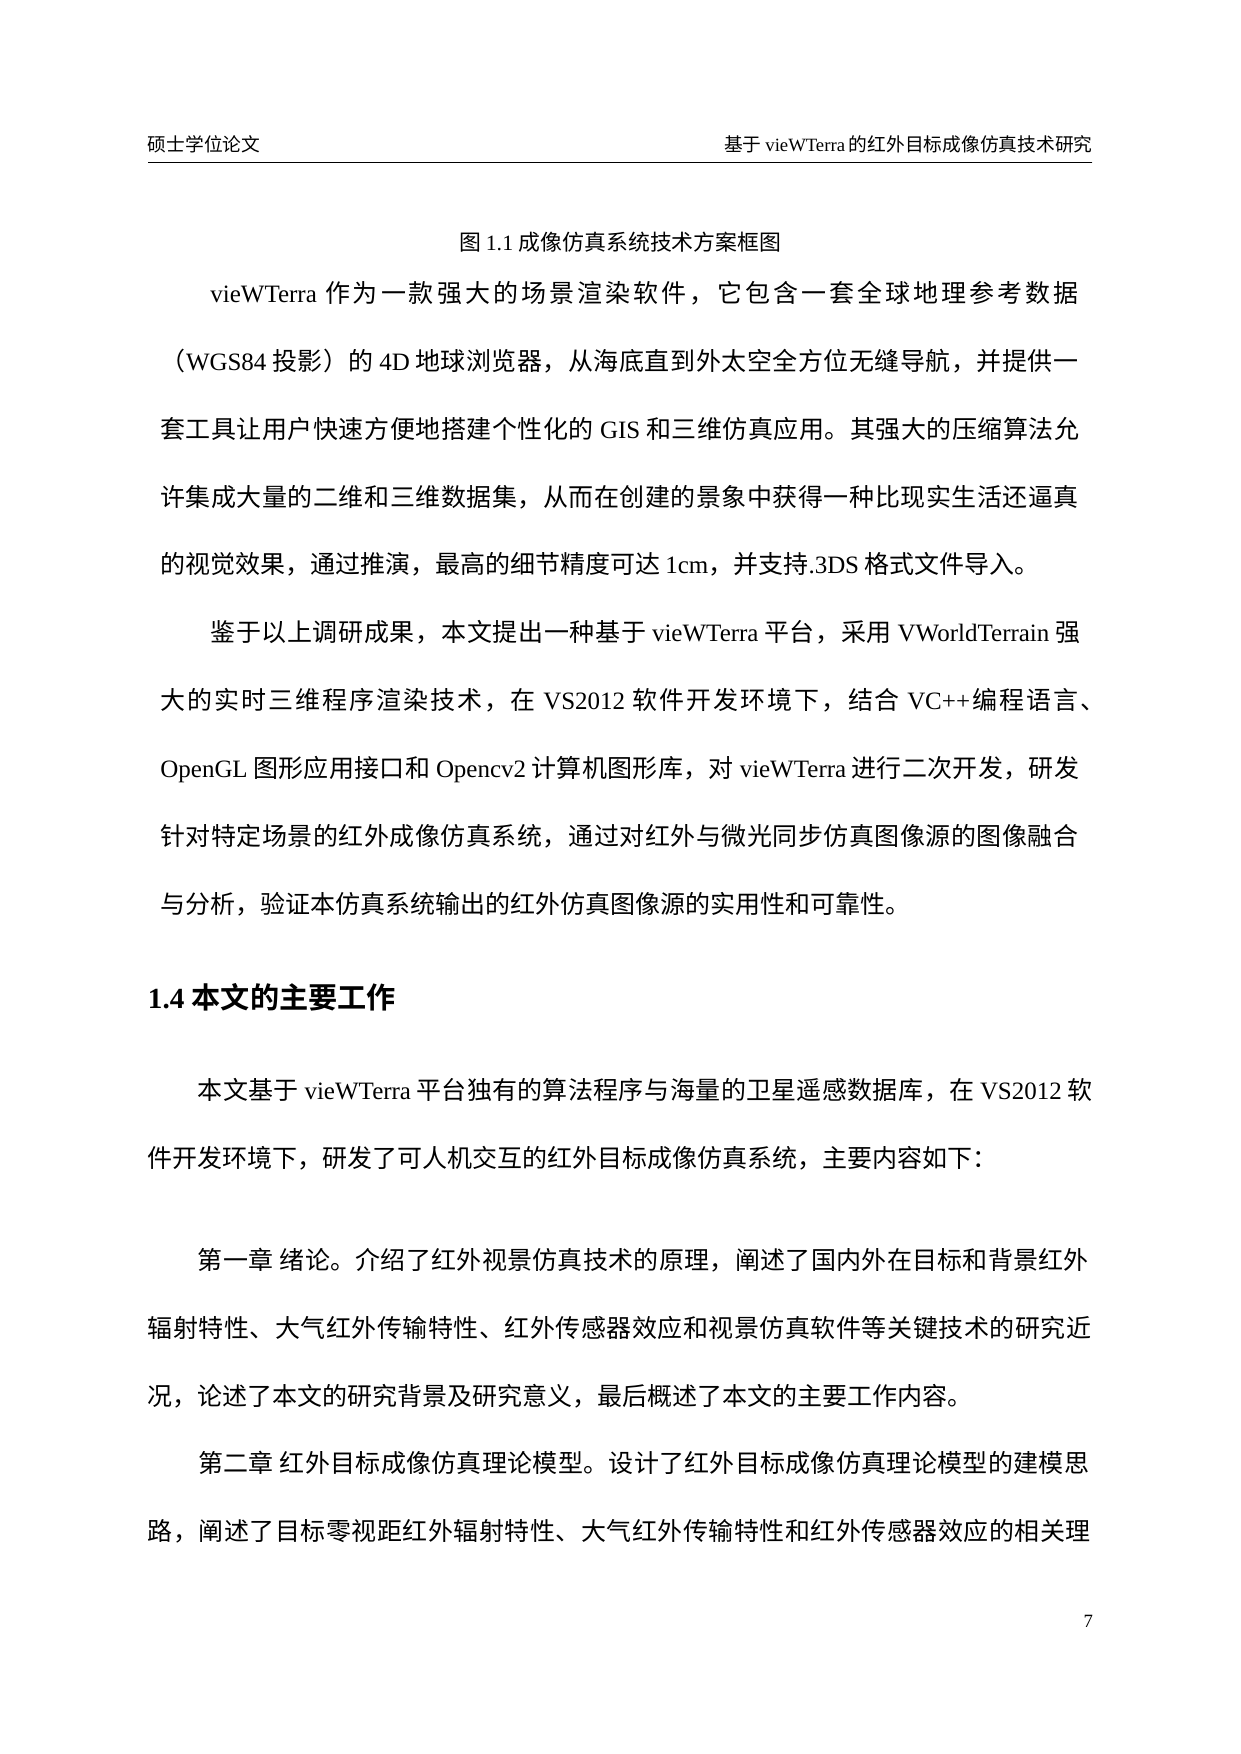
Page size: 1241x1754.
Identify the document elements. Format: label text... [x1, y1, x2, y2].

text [148, 1428, 1092, 1564]
text vieWTerra作为一款强大的场景渲染软件，它包含一套全球地理参考数据（WGS84投影）的4D地球浏览器，从海底直到外太空全方位无缝导航，并提供一套工具让用户快速方便地搭建个性化的GIS和三维仿真应用。其强大的压缩算法允许集成大量的二维和三维数据集，从而在创建的景象中获得一种比现实生活还逼真的视觉效果，通过推演，最高的细节精度可达1cm，并支持.3DS格式文件导入。 [160, 257, 1080, 597]
text 第一章 绪论。介绍了红外视景仿真技术的原理，阐述了国内外在目标和背景红外辐射特性、大气红外传输特性、红外传感器效应和视景仿真软件等关键技术的研究近况，论述了本文的研究背景及研究意义，最后概述了本文的主要工作内容。 [148, 1224, 1092, 1428]
text 本文基于vieWTerra平台独有的算法程序与海量的卫星遥感数据库，在VS2012软件开发环境下，研发了可人机交互的红外目标成像仿真系统，主要内容如下： [148, 1054, 1092, 1190]
text 图1.1 成像仿真系统技术方案框图 [148, 223, 1092, 257]
subtitle 1.4 本文的主要工作 [148, 962, 1092, 1029]
text 鉴于以上调研成果，本文提出一种基于vieWTerra平台，采用VWorldTerrain强大的实时三维程序渲染技术，在VS2012软件开发环境下，结合VC++编程语言、OpenGL图形应用接口和Opencv2计算机图形库，对vieWTerra进行二次开发，研发针对特定场景的红外成像仿真系统，通过对红外与微光同步仿真图像源的图像融合与分析，验证本仿真系统输出的红外仿真图像源的实用性和可靠性。 [160, 597, 1080, 937]
